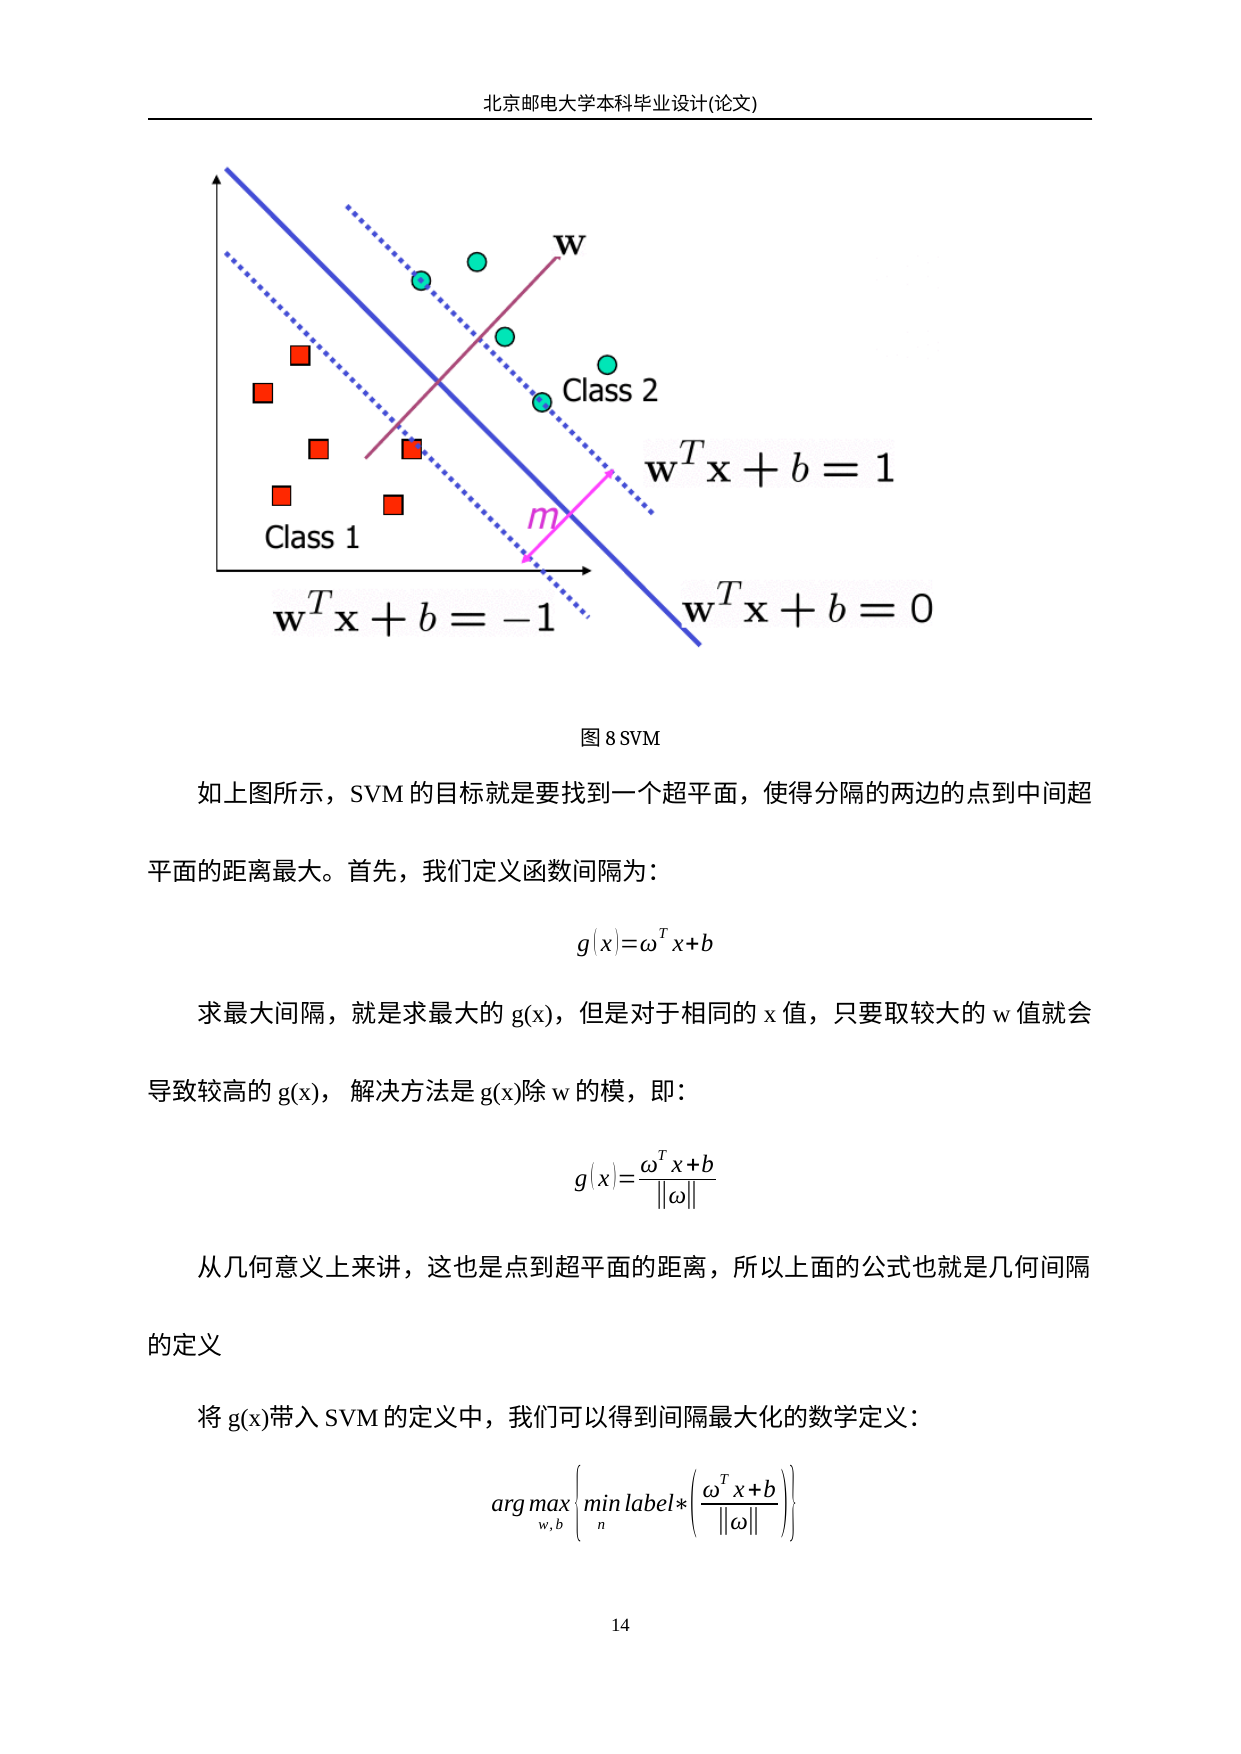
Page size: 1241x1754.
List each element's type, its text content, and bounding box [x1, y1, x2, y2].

text 从几何意义上来讲，这也是点到超平面的距离，所以上面的公式也就是几何间隔的定义 [148, 1233, 1092, 1376]
text 求最大间隔，就是求最大的g(x)，但是对于相同的x值，只要取较大的w值就会导致较高的g(x)， 解决方法是g(x)除w的模，即： [148, 979, 1092, 1122]
text 将g(x)带入SVM的定义中，我们可以得到间隔最大化的数学定义： [148, 1383, 1092, 1448]
text 如上图所示，SVM的目标就是要找到一个超平面，使得分隔的两边的点到中间超平面的距离最大。首先，我们定义函数间隔为： [148, 759, 1092, 902]
picture [197, 162, 957, 695]
text 图 8 SVM [148, 720, 1092, 753]
